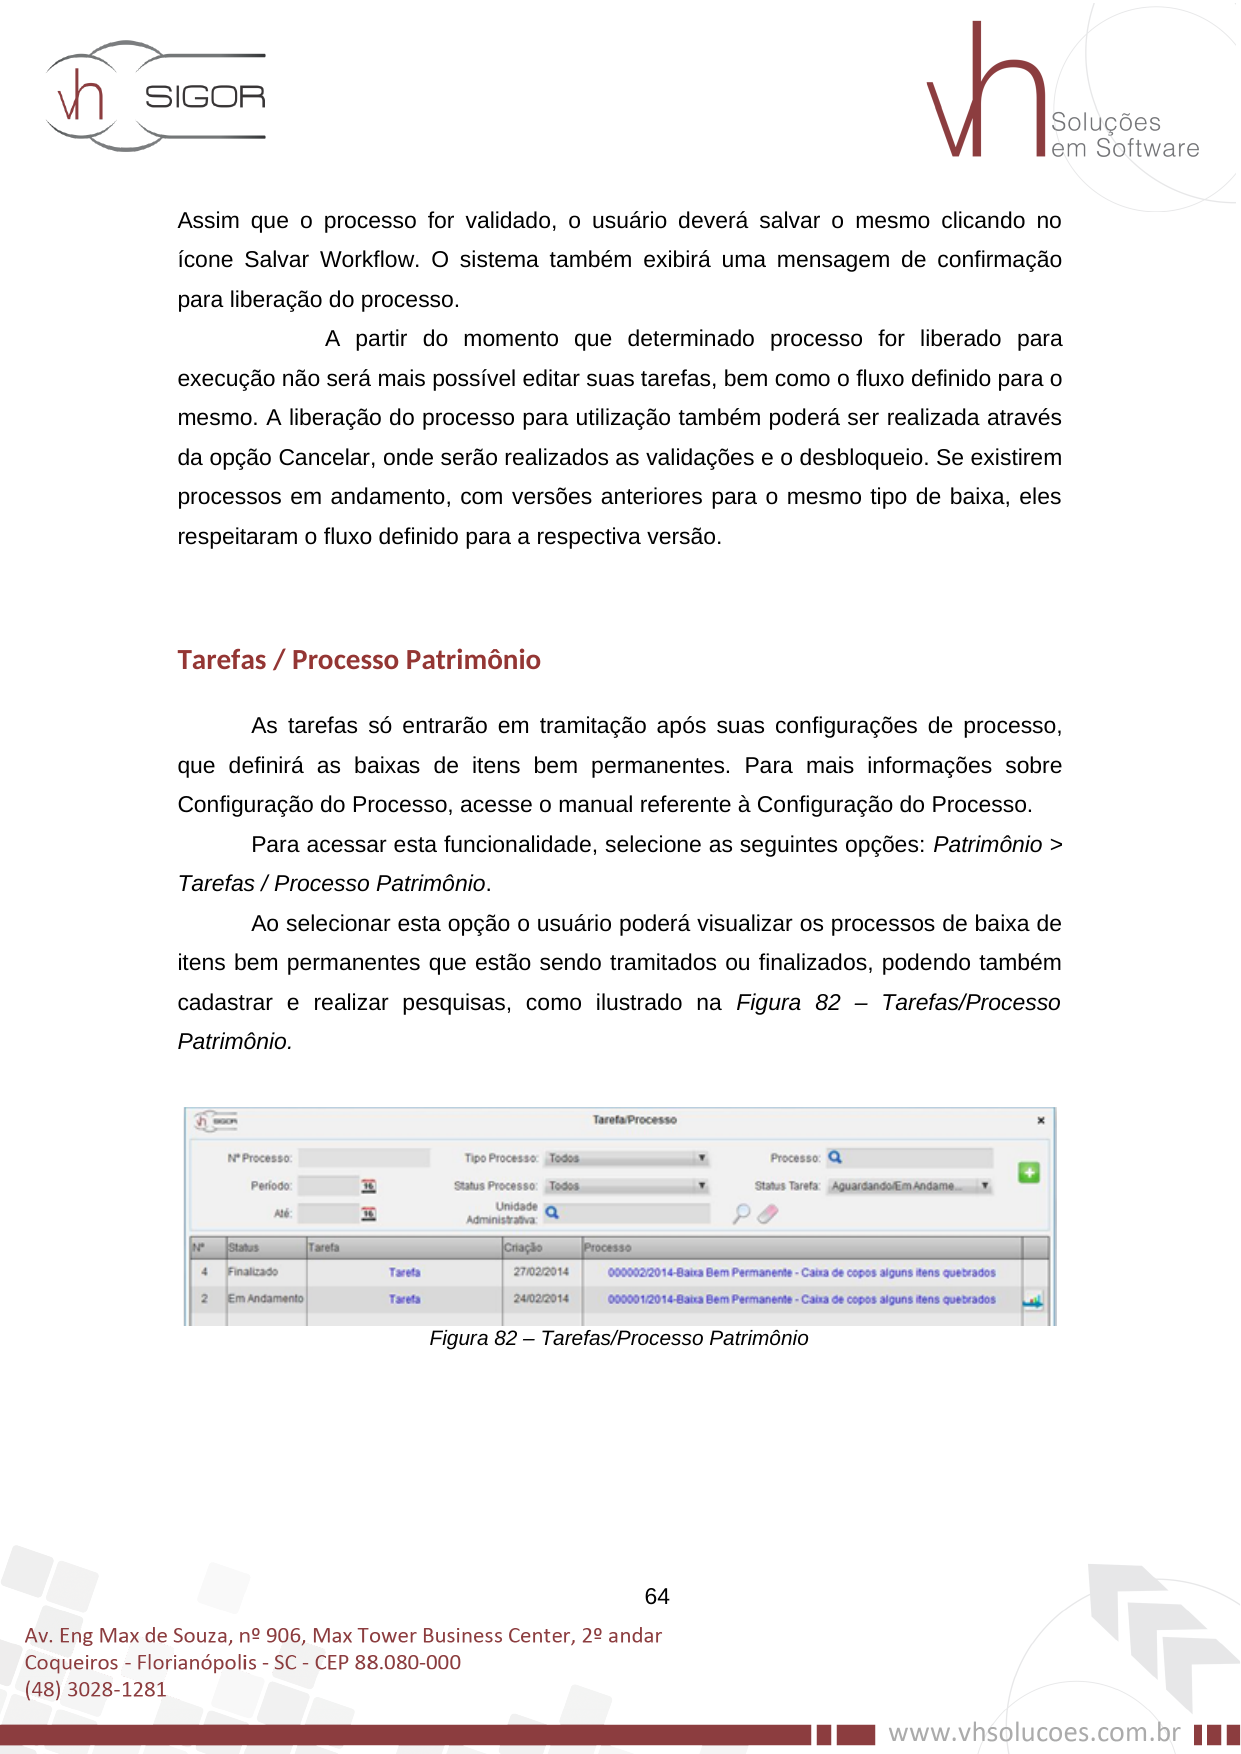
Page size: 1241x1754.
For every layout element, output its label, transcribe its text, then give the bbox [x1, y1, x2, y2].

picture [45, 40, 266, 152]
text A partir do momento que determinado processo for liberado para execução não será mais possível editar suas tarefas, bem como o fluxo definido para o mesmo. A liberação do processo para utilização também poderá ser realizada através da opção Cancelar, onde serão realizados as validações e o desbloqueio. Se existirem processos em andamento, com versões anteriores para o mesmo tipo de baixa, eles respeitaram o fluxo definido para a respectiva versão. [177, 325, 1063, 549]
text Ao selecionar esta opção o usuário poderá visualizar os processos de baixa de itens bem permanentes que estão sendo tramitados ou finalizados, podendo também cadastrar e realizar pesquisas, como ilustrado na Figura 82 – Tarefas/Processo Patrimônio. [177, 910, 1063, 1054]
text Para acessar esta funcionalidade, selecione as seguintes opções: Patrimônio > Tarefas / Processo Patrimônio. [177, 831, 1063, 897]
subtitle Tarefas / Processo Patrimônio [177, 641, 1063, 677]
picture [0, 1545, 1241, 1754]
picture [926, 3, 1236, 212]
text As tarefas só entrarão em tramitação após suas configurações de processo, que definirá as baixas de itens bem permanentes. Para mais informações sobre Configuração do Processo, acesse o manual referente à Configuração do Processo. [177, 712, 1063, 818]
picture [183, 1107, 1057, 1326]
text Figura 82 – Tarefas/Processo Patrimônio [177, 1326, 1063, 1350]
